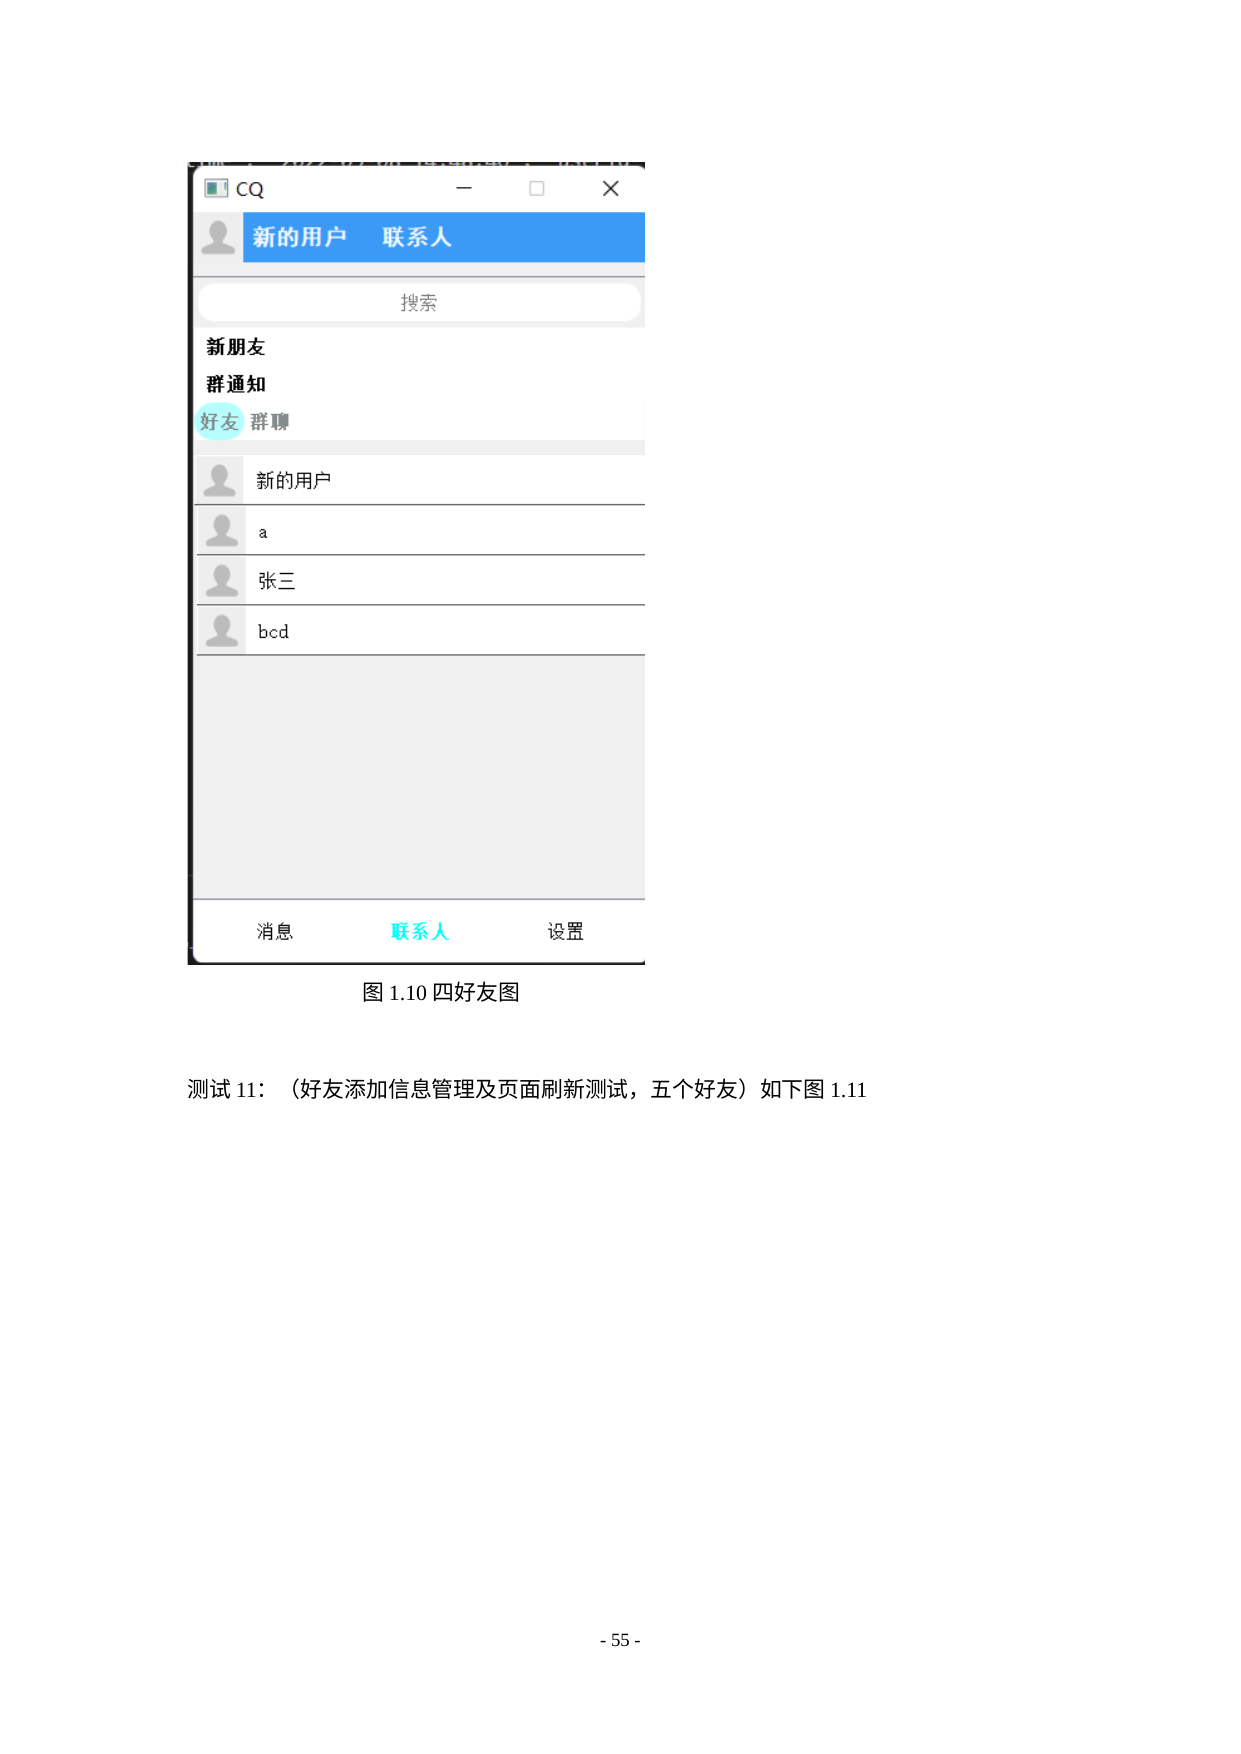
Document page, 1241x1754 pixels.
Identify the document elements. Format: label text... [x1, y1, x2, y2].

text 测试11：（好友添加信息管理及页面刷新测试，五个好友）如下图1.11 [187, 1072, 1053, 1104]
picture [187, 162, 645, 965]
text 图1.10 四好友图 [187, 974, 1053, 1007]
